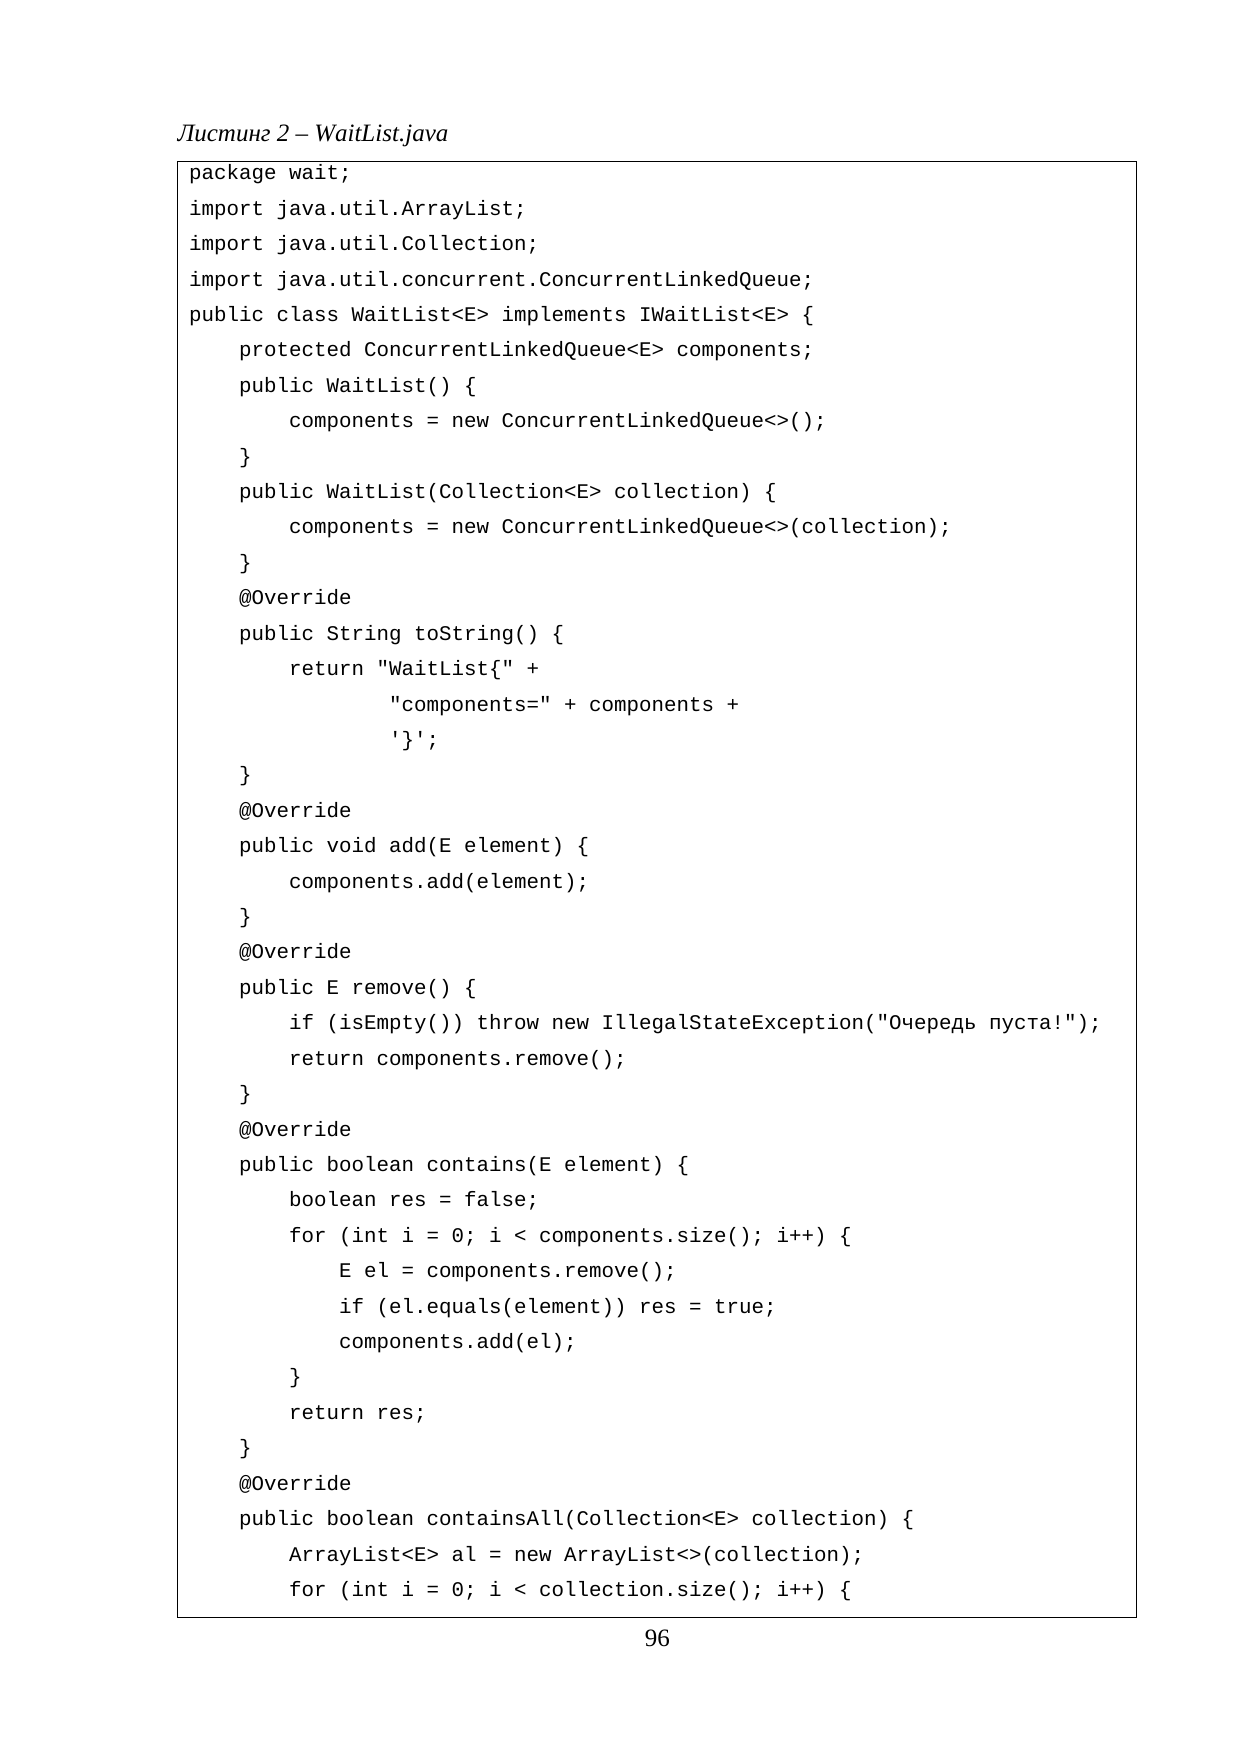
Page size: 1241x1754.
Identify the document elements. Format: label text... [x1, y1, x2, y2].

table_header package wait; import java.util.ArrayList; import java.util.Collection; import java.util.concurrent.ConcurrentLinkedQueue; public class WaitList<E> implements IWaitList<E> { protected ConcurrentLinkedQueue<E> components; public WaitList() { components = new ConcurrentLinkedQueue<>(); } public WaitList(Collection<E> collection) { components = new ConcurrentLinkedQueue<>(collection); } @Override public String toString() { return "WaitList{" + "components=" + components + '}'; } @Override public void add(E element) { components.add(element); } @Override public E remove() { if (isEmpty()) throw new IllegalStateException("Очередь пуста!"); return components.remove(); } @Override public boolean contains(E element) { boolean res = false; for (int i = 0; i < components.size(); i++) { E el = components.remove(); if (el.equals(element)) res = true; components.add(el); } return res; } @Override public boolean containsAll(Collection<E> collection) { ArrayList<E> al = new ArrayList<>(collection); for (int i = 0; i < collection.size(); i++) { [178, 162, 1136, 1617]
text Листинг 2 – WaitList.java [177, 118, 1137, 147]
